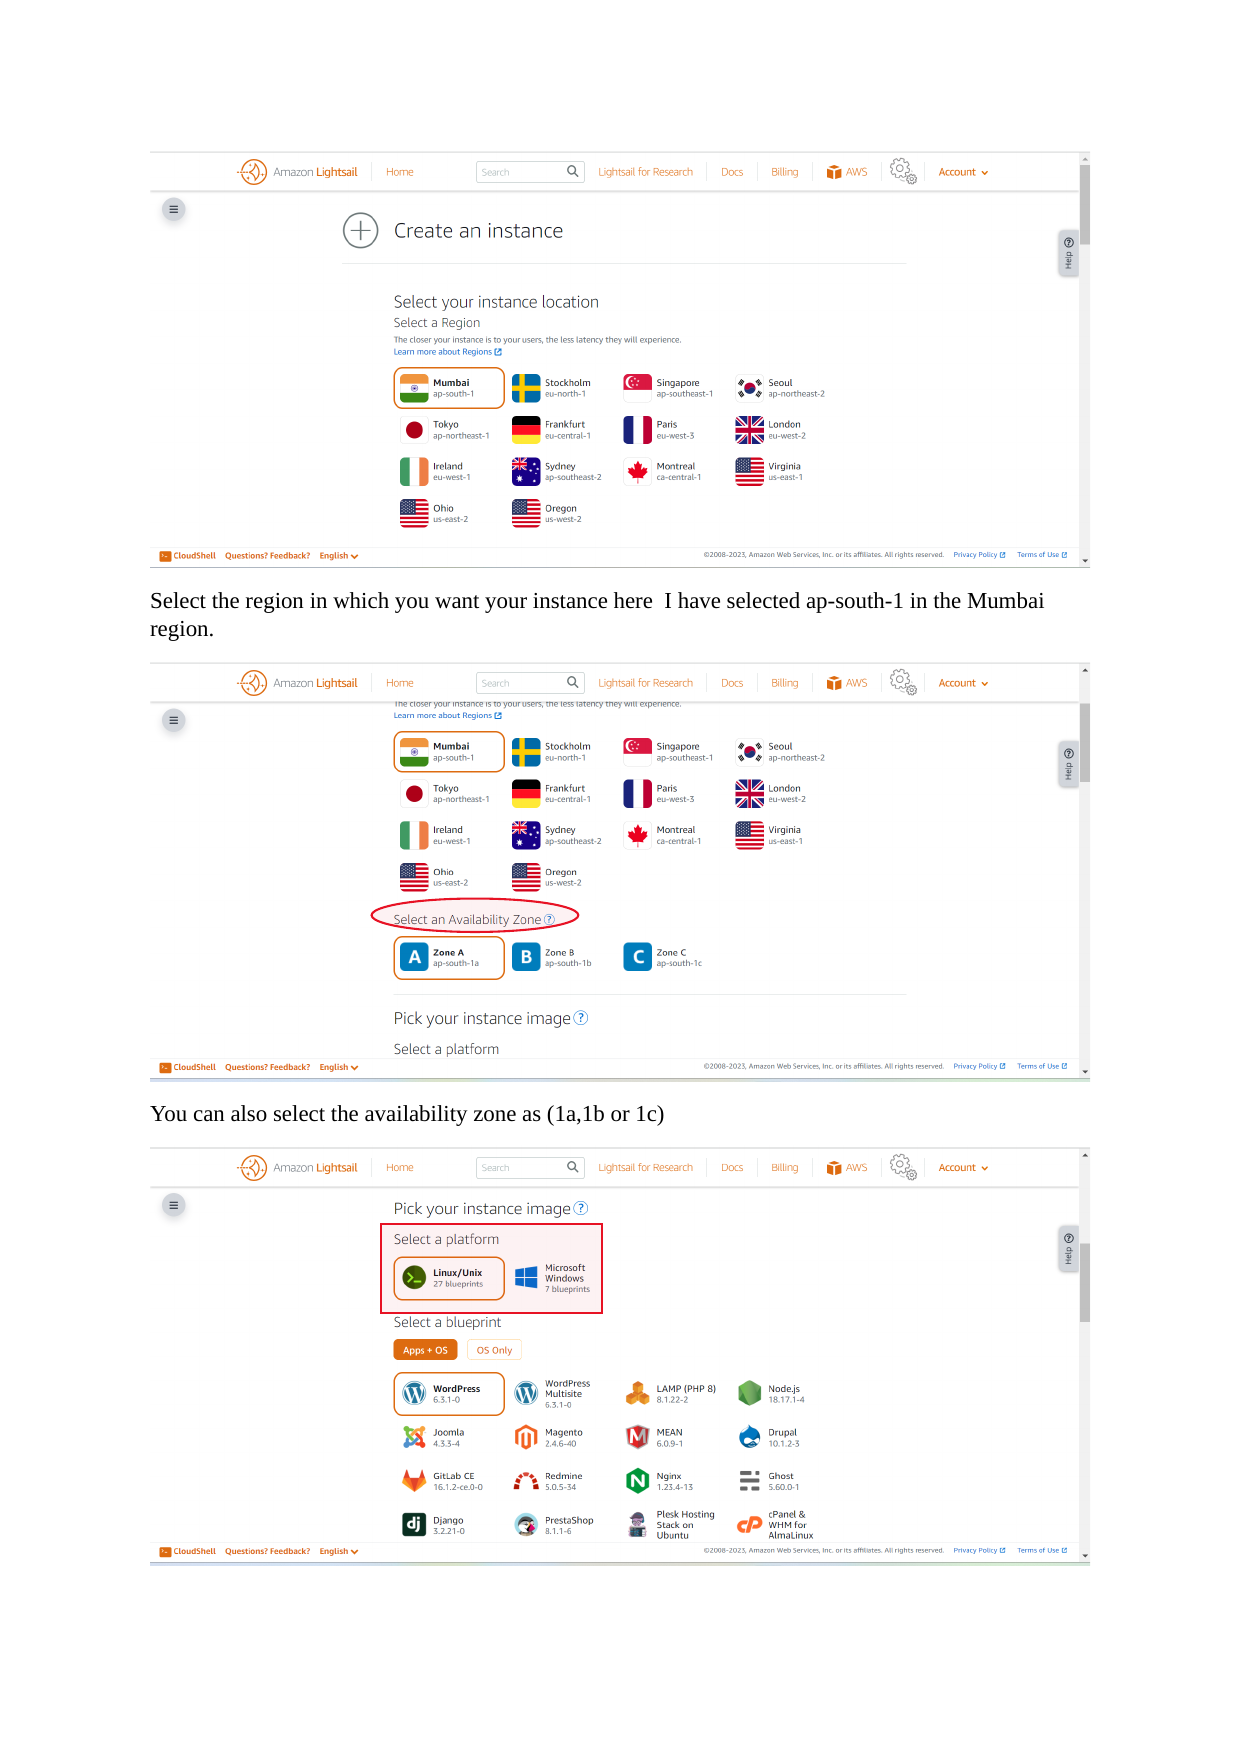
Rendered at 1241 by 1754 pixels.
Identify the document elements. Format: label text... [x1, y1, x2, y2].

picture [150, 1145, 1091, 1566]
picture [150, 660, 1091, 1082]
text You can also select the availability zone as (1a,1b or 1c) [150, 1100, 1090, 1126]
text Select the region in which you want your instance here I have selected ap-south-1 in the Mumbai region. [150, 587, 1090, 642]
picture [150, 150, 1091, 568]
